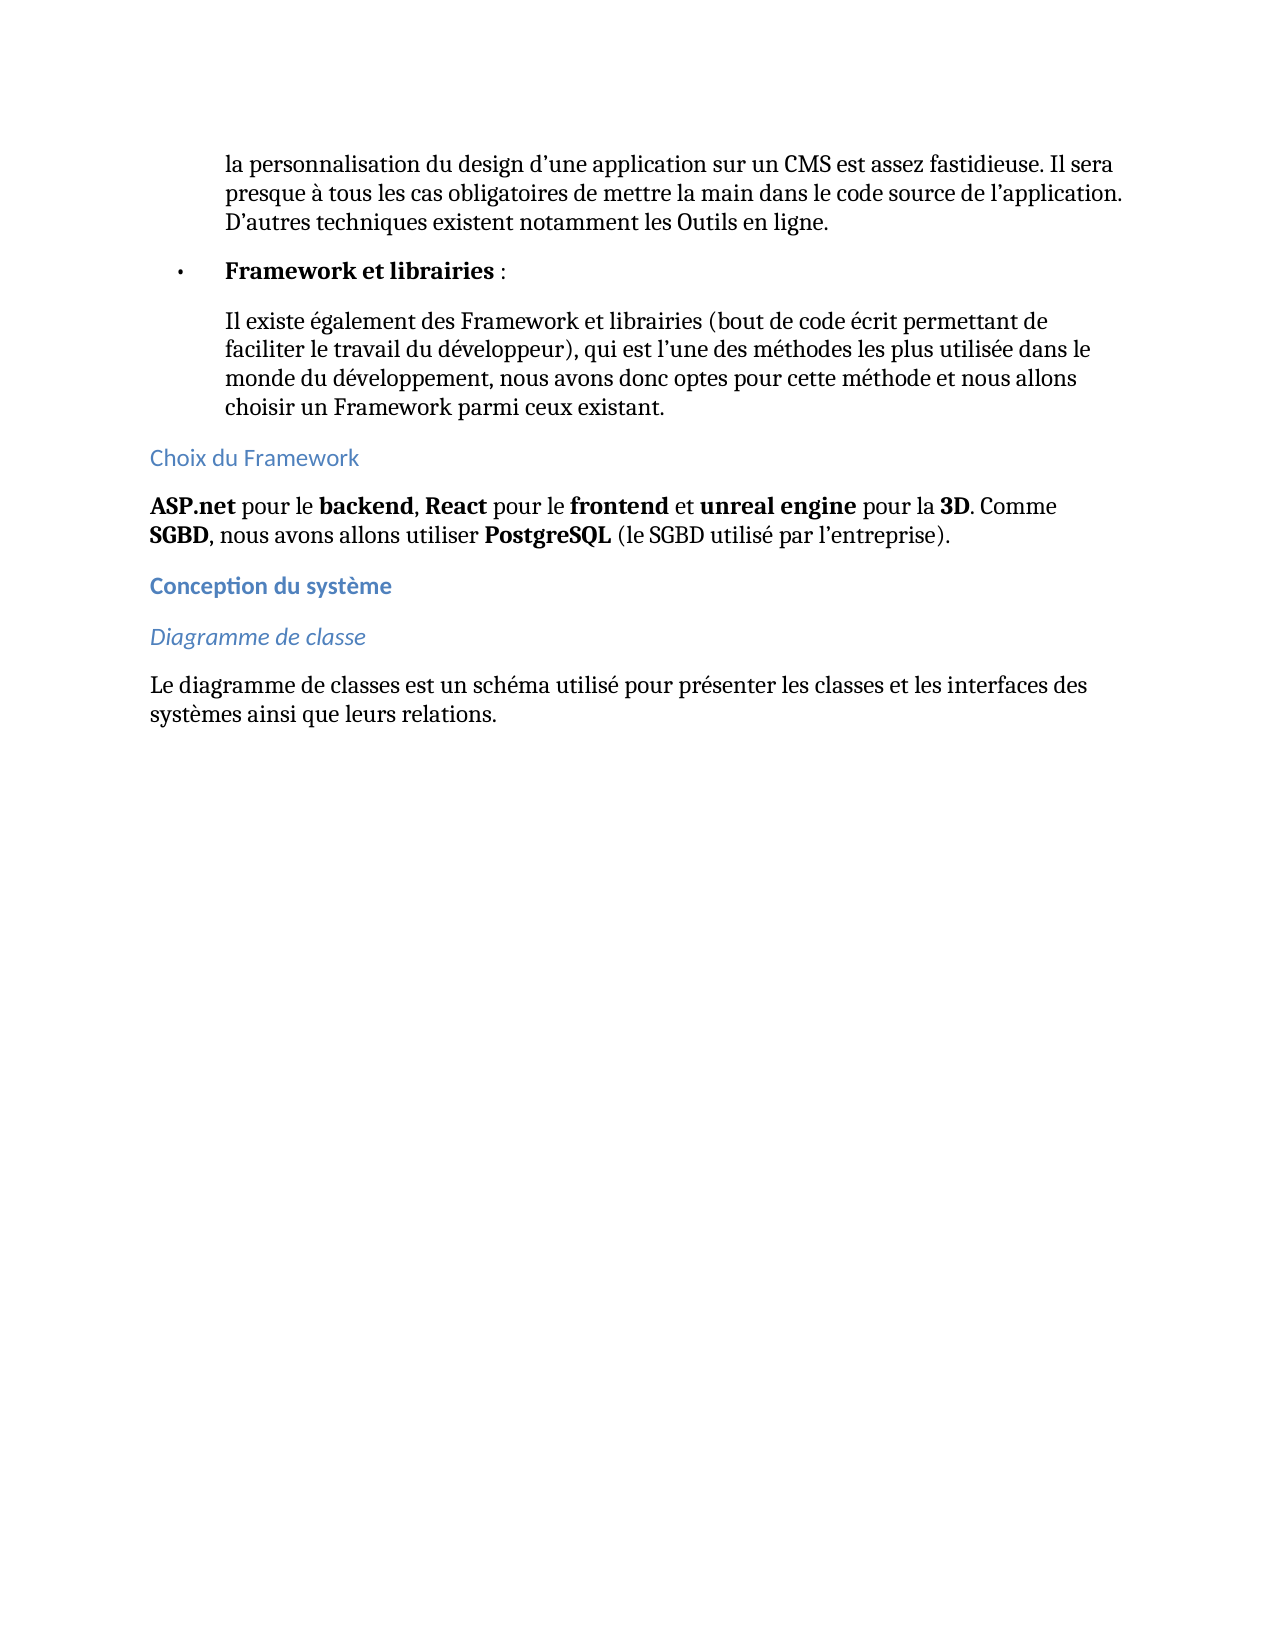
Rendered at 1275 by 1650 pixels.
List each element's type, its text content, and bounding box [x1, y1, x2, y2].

subtitle Diagramme de classe [150, 621, 1125, 652]
text ASP.net pour le backend, React pour le frontend et unreal engine pour la 3D. Comme SGBD, nous avons allons utiliser PostgreSQL (le SGBD utilisé par l’entreprise). [150, 492, 1125, 549]
subtitle Choix du Framework [150, 442, 1125, 473]
list Framework et librairies : [175, 257, 1125, 286]
list Il existe également des Framework et librairies (bout de code écrit permettant de faciliter le travail du développeur), qui est l’une des méthodes les plus utilisée dans le monde du développement, nous avons donc optes pour cette méthode et nous allons choisir un Framework parmi ceux existant. [175, 307, 1125, 422]
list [175, 150, 1125, 236]
subtitle Conception du système [150, 570, 1125, 601]
text Le diagramme de classes est un schéma utilisé pour présenter les classes et les interfaces des systèmes ainsi que leurs relations. [150, 671, 1125, 728]
